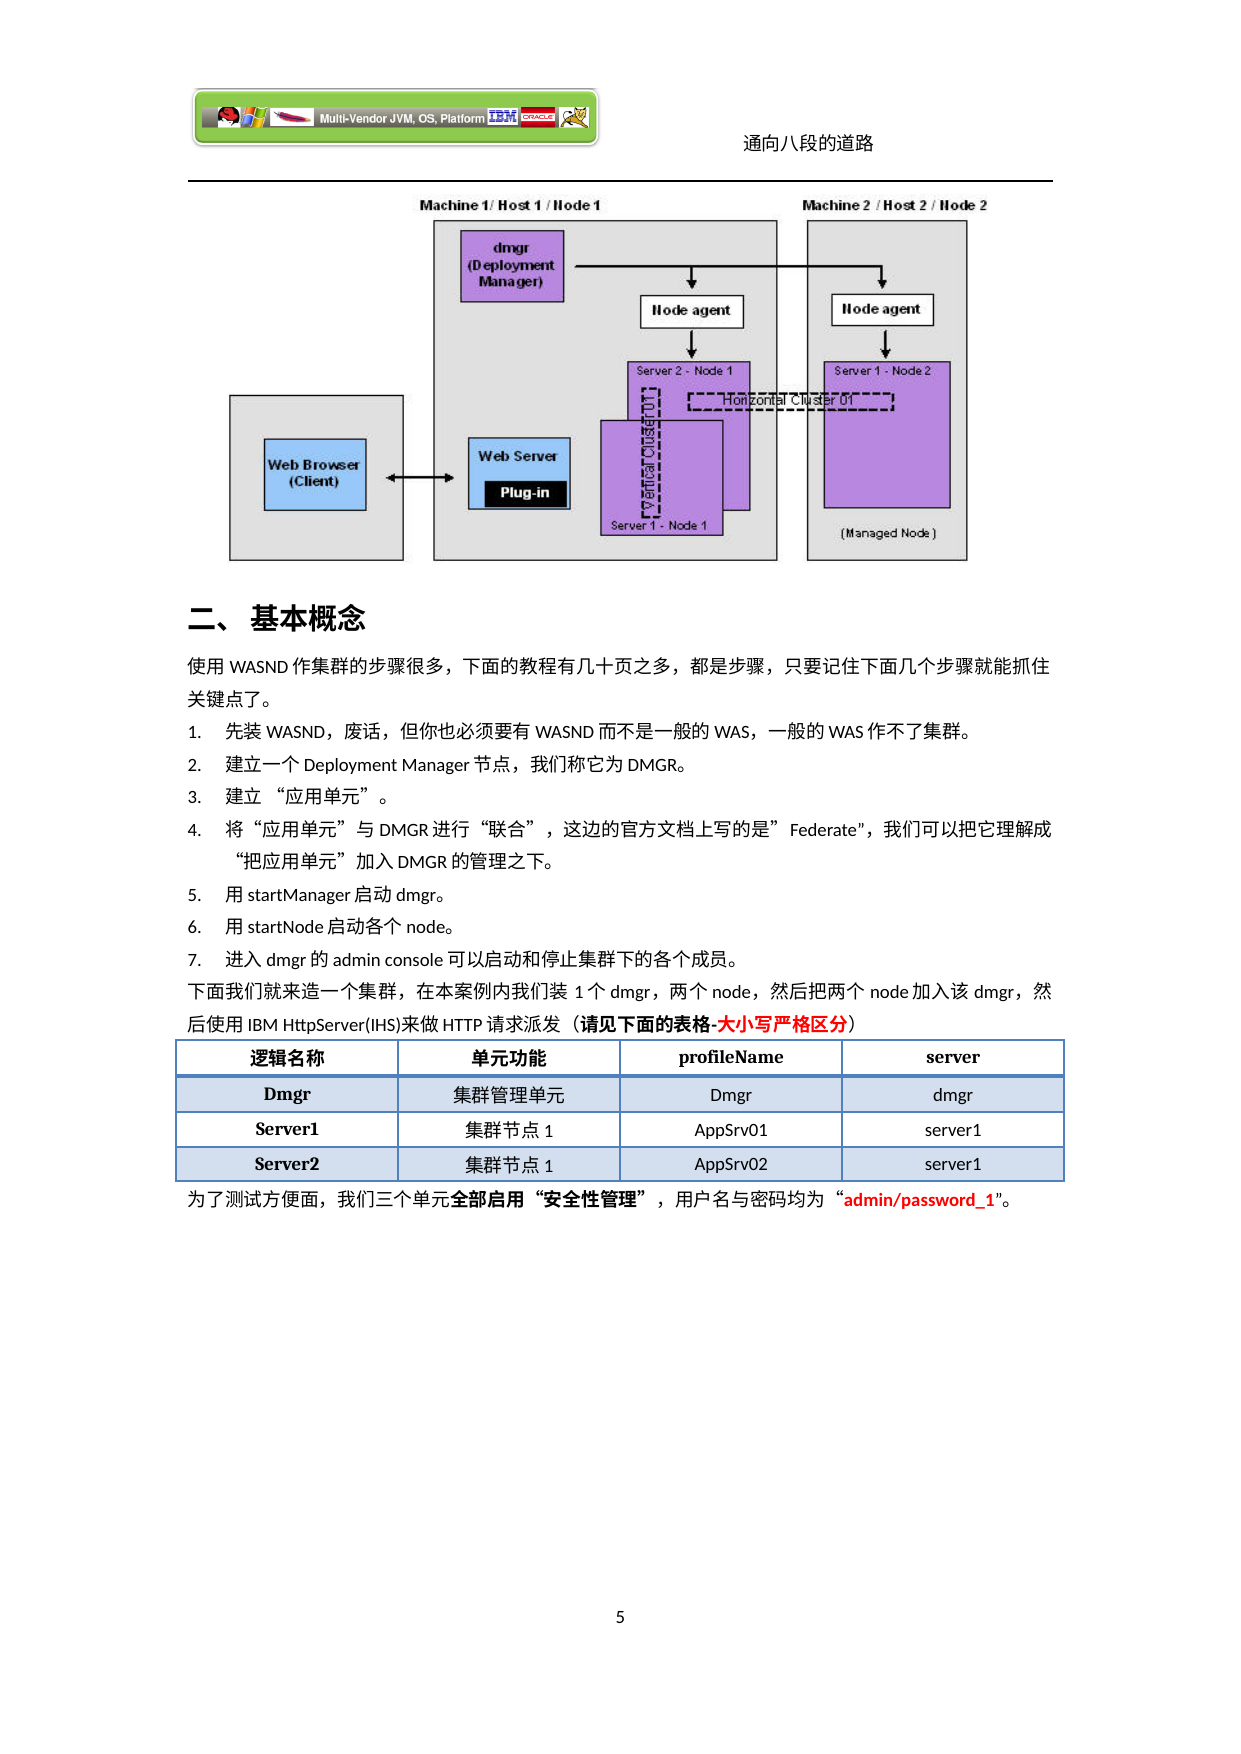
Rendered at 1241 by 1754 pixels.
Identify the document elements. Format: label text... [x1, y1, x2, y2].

table_cell AppSrv01 [621, 1113, 841, 1146]
table_cell 集群节点1 [399, 1148, 619, 1180]
table_header server [843, 1041, 1063, 1074]
list 建立一个Deployment Manager节点，我们称它为DMGR。 [187, 747, 1053, 779]
text 使用WASND作集群的步骤很多，下面的教程有几十页之多，都是步骤，只要记住下面几个步骤就能抓住关键点了。 [187, 649, 1053, 714]
list 进入dmgr的admin console可以启动和停止集群下的各个成员。 [187, 942, 1053, 974]
table_header 单元功能 [399, 1041, 619, 1074]
subtitle 基本概念 [187, 584, 1053, 649]
text 下面我们就来造一个集群，在本案例内我们装1个dmgr，两个node，然后把两个node加入该dmgr，然后使用IBM HttpServer(IHS)来做HTTP请求派发（请见下面的表格-大小写严格区分） [187, 974, 1053, 1039]
table_header profileName [621, 1041, 841, 1074]
table_cell dmgr [843, 1078, 1063, 1111]
table_cell server1 [843, 1113, 1063, 1146]
picture [187, 194, 992, 566]
table_cell 集群管理单元 [399, 1078, 619, 1111]
table_cell Server1 [177, 1113, 397, 1146]
table_cell 集群节点1 [399, 1113, 619, 1146]
table_header 逻辑名称 [177, 1041, 397, 1074]
table_cell Server2 [177, 1148, 397, 1180]
list 用startManager启动dmgr。 [187, 877, 1053, 909]
table_cell AppSrv02 [621, 1148, 841, 1180]
list 将“应用单元”与DMGR进行“联合”，这边的官方文档上写的是”Federate”，我们可以把它理解成“把应用单元”加入DMGR的管理之下。 [187, 812, 1053, 877]
list 先装WASND，废话，但你也必须要有WASND而不是一般的WAS，一般的WAS作不了集群。 [187, 714, 1053, 747]
table_cell Dmgr [621, 1078, 841, 1111]
list 建立 “应用单元”。 [187, 779, 1053, 812]
text 为了测试方便面，我们三个单元全部启用“安全性管理”，用户名与密码均为“admin/password_1”。 [187, 1182, 1053, 1215]
picture [187, 88, 603, 150]
list 用startNode启动各个node。 [187, 909, 1053, 942]
table_cell Dmgr [177, 1078, 397, 1111]
table_cell server1 [843, 1148, 1063, 1180]
